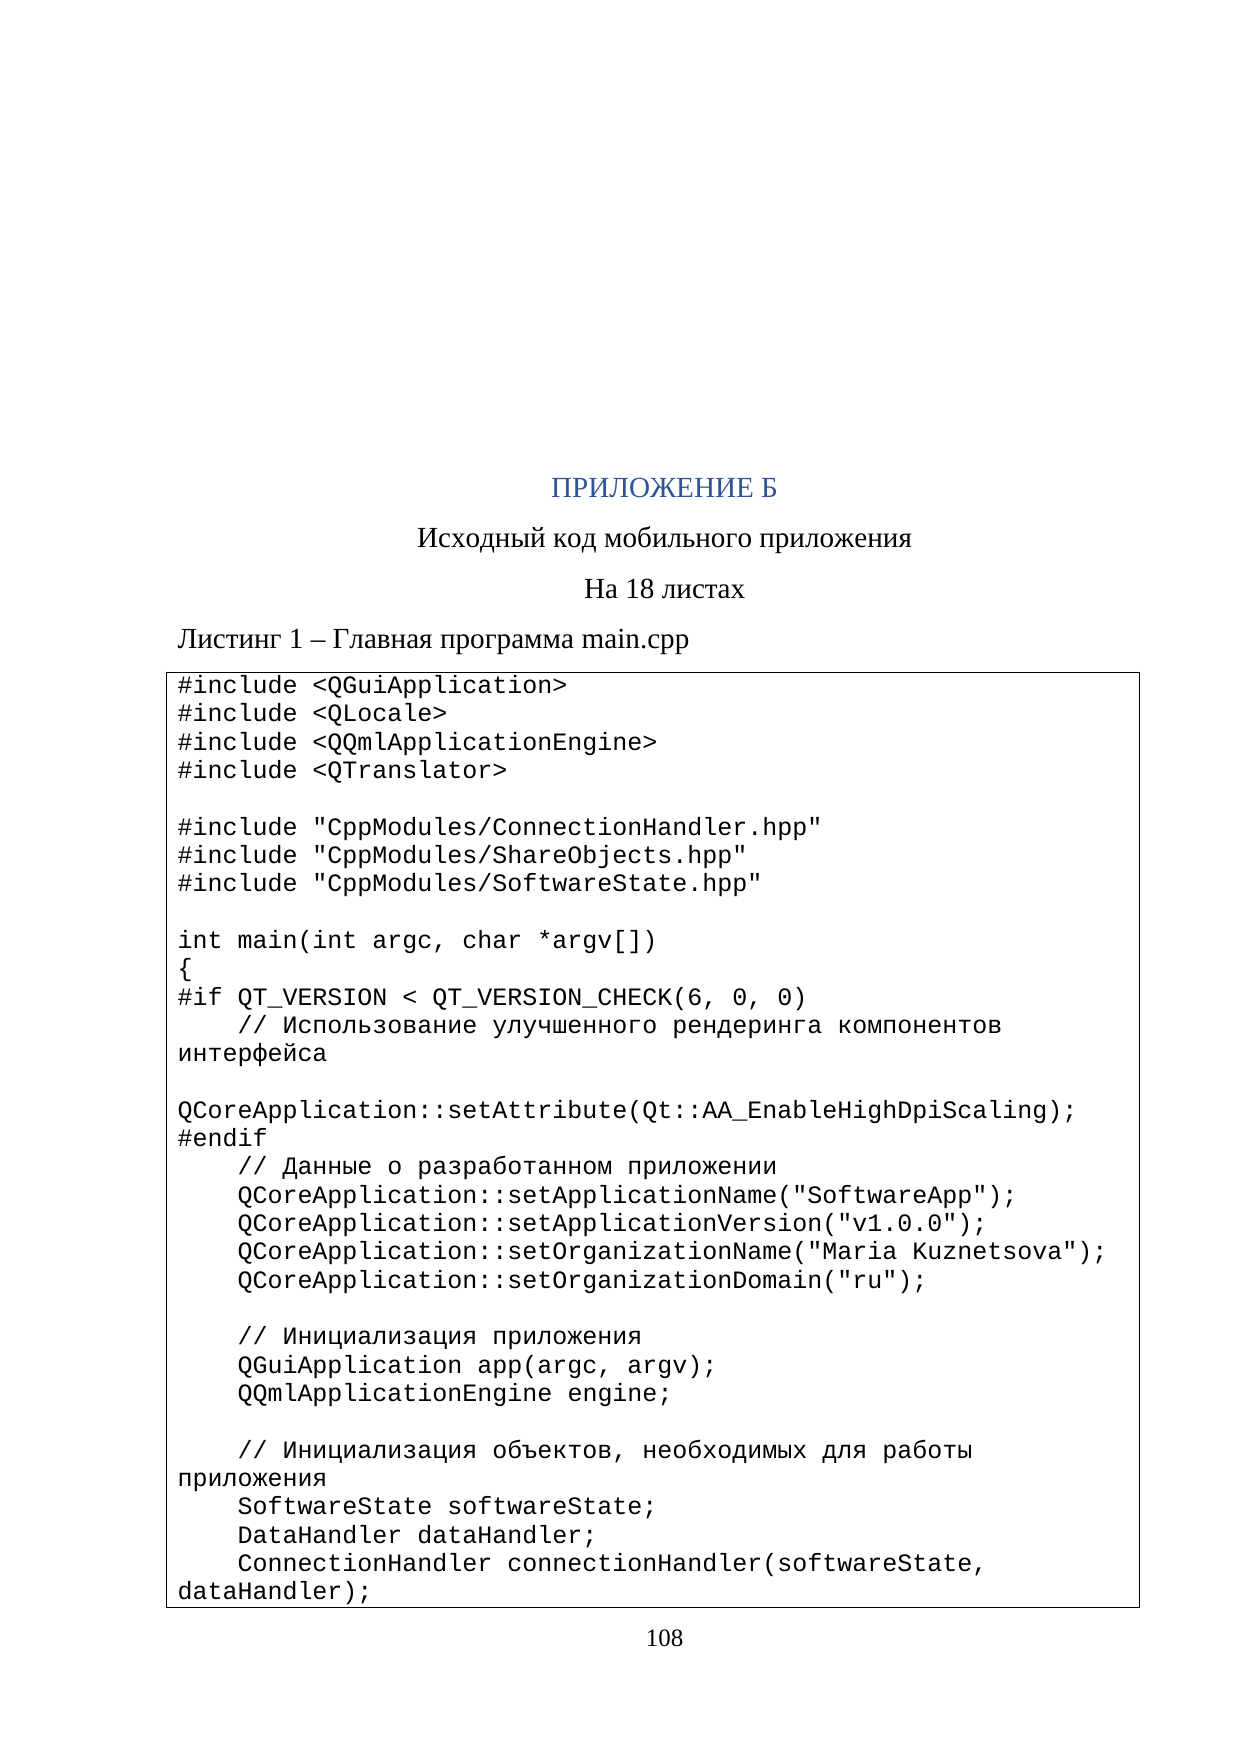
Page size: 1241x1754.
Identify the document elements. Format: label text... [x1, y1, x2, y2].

list ПРИЛОЖЕНИЕ Б [177, 470, 1152, 504]
text Исходный код мобильного приложения [177, 521, 1152, 554]
text Листинг 1 – Главная программа main.cpp [177, 621, 1152, 655]
text На 18 листах [177, 571, 1152, 604]
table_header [167, 673, 1139, 1607]
